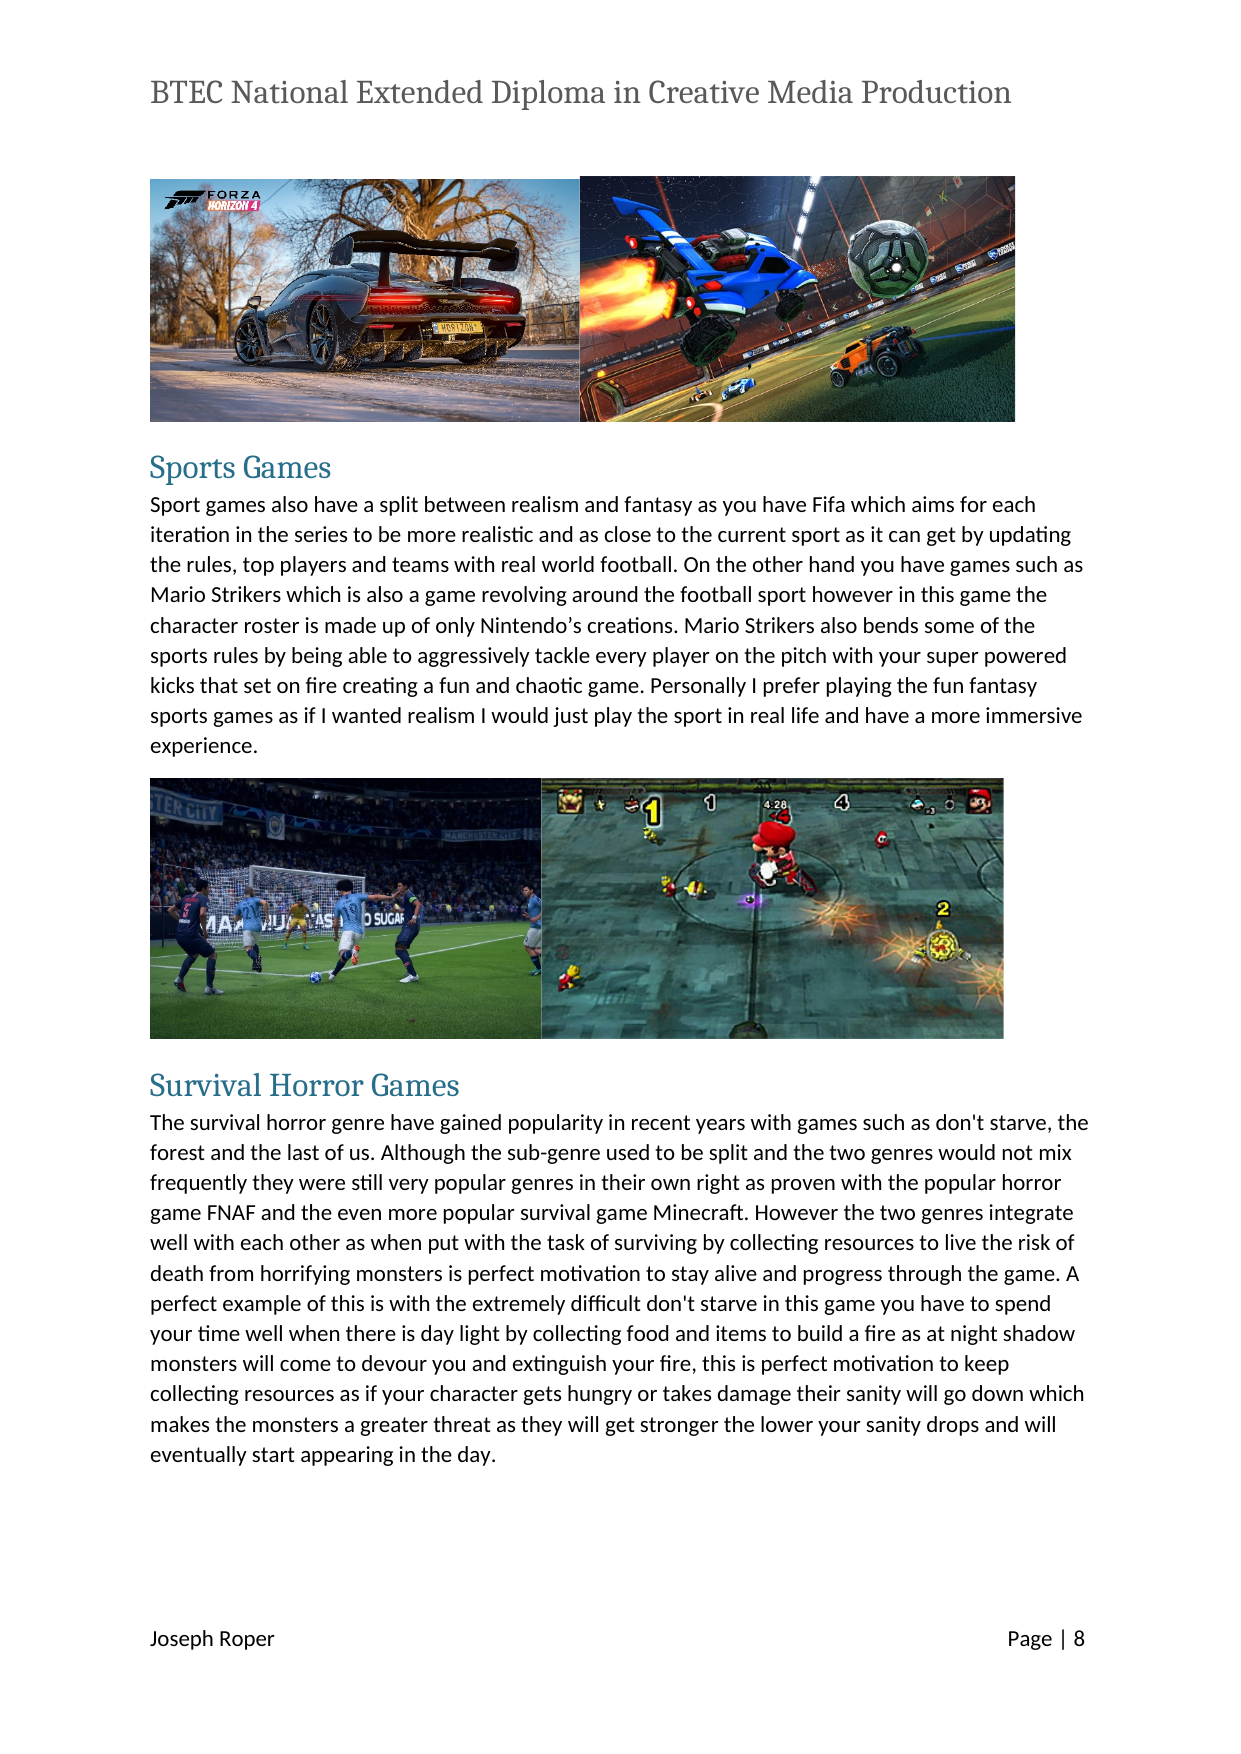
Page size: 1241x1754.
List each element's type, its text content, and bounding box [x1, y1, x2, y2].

text Sport games also have a split between realism and fantasy as you have Fifa which aims for each iteration in the series to be more realistic and as close to the current sport as it can get by updating the rules, top players and teams with real world football. On the other hand you have games such as Mario Strikers which is also a game revolving around the football sport however in this game the character roster is made up of only Nintendo’s creations. Mario Strikers also bends some of the sports rules by being able to aggressively tackle every player on the pitch with your super powered kicks that set on fire creating a fun and chaotic game. Personally I prefer playing the fun fantasy sports games as if I wanted realism I would just play the sport in real life and have a more immersive experience. [150, 490, 1090, 759]
picture [150, 778, 1004, 1039]
subtitle Sports Games [150, 448, 1090, 487]
subtitle Survival Horror Games [150, 1066, 1090, 1104]
picture [150, 176, 1016, 422]
text The survival horror genre have gained popularity in recent years with games such as don't starve, the forest and the last of us. Although the sub-genre used to be split and the two genres would not mix frequently they were still very popular genres in their own right as proven with the popular horror game FNAF and the even more popular survival game Minecraft. However the two genres integrate well with each other as when put with the task of surviving by collecting resources to live the risk of death from horrifying monsters is perfect motivation to stay alive and progress through the game. A perfect example of this is with the extremely difficult don't starve in this game you have to spend your time well when there is day light by collecting food and items to build a fire as at night shadow monsters will come to devour you and extinguish your fire, this is perfect motivation to keep collecting resources as if your character gets hungry or takes damage their sanity will go down which makes the monsters a greater threat as they will get stronger the lower your sanity drops and will eventually start appearing in the day. [150, 1108, 1090, 1468]
